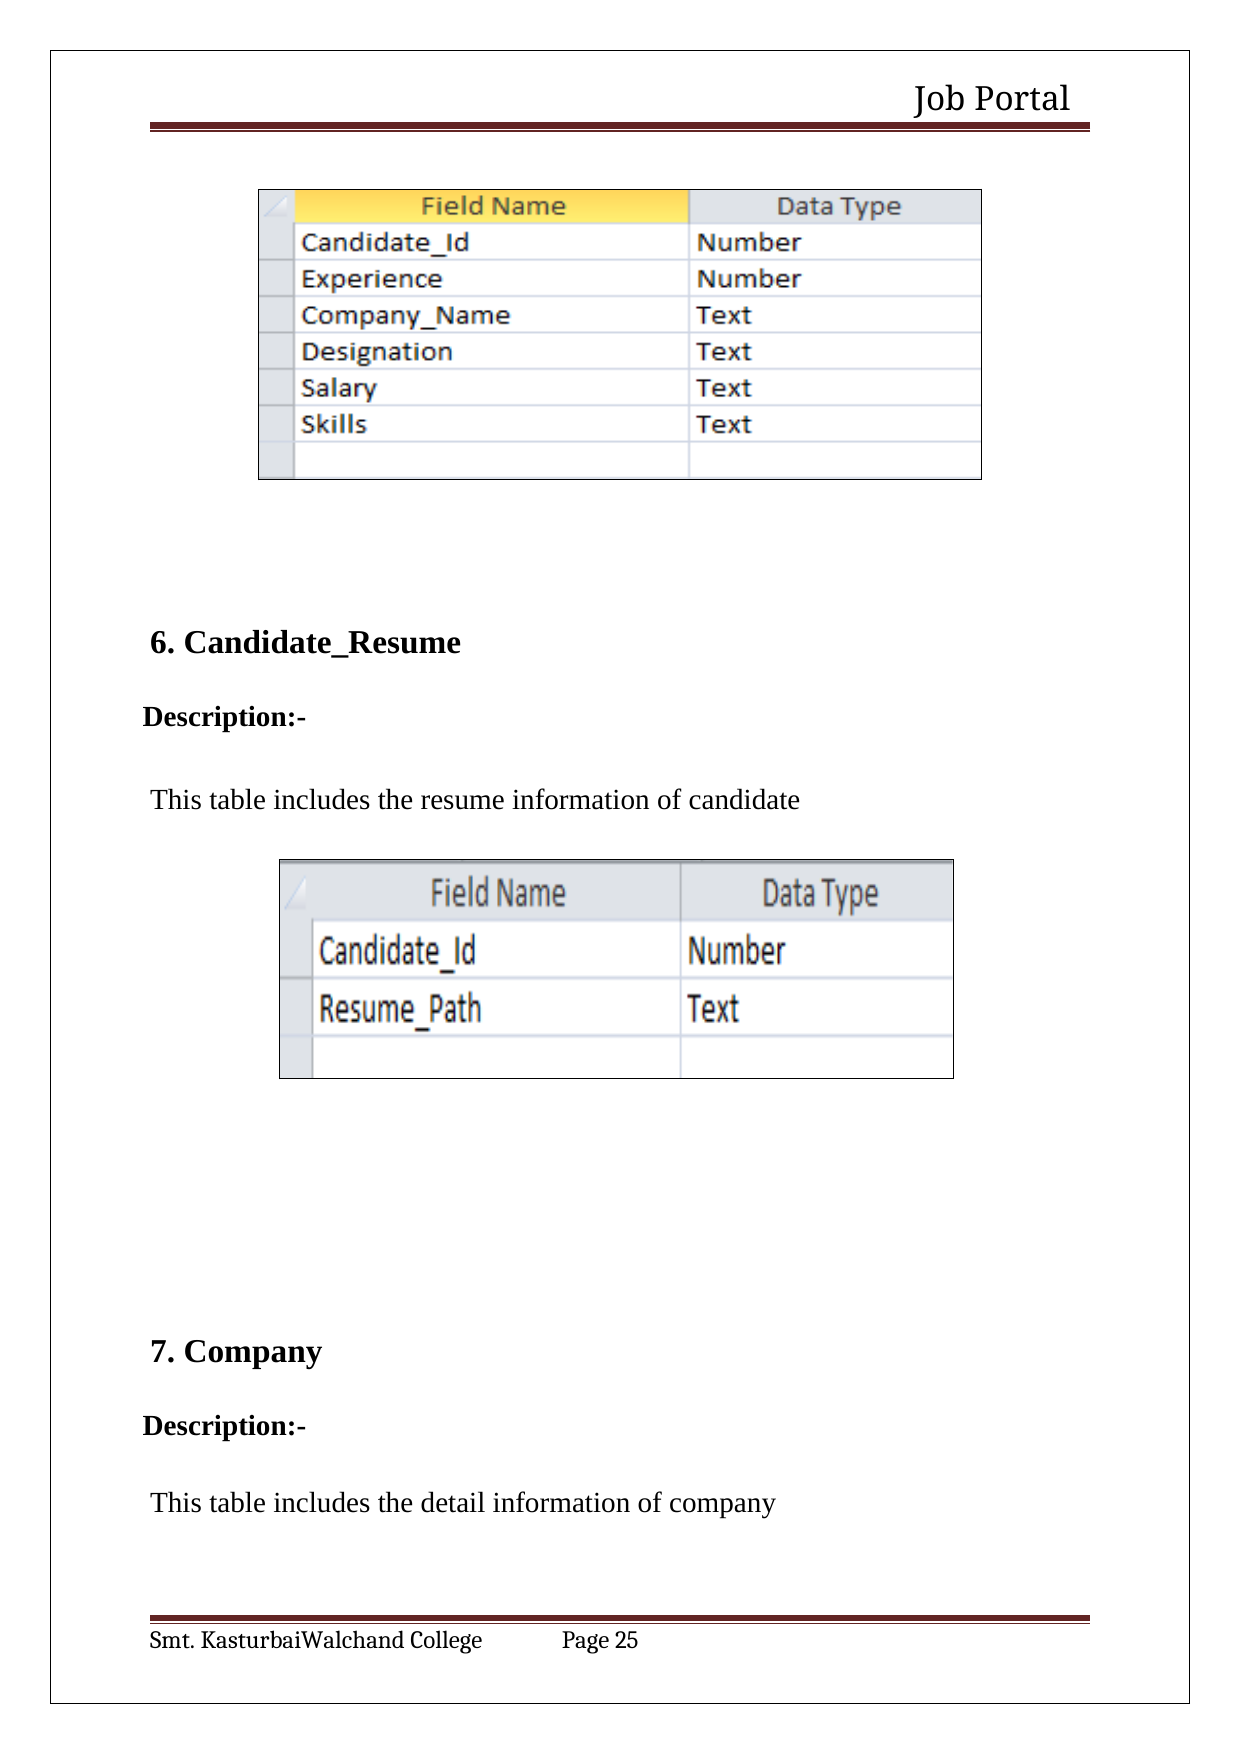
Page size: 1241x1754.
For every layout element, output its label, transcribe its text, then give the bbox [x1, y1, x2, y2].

picture [280, 860, 953, 1078]
text This table includes the detail information of company [150, 1486, 1090, 1519]
text 7. Company [150, 1331, 1090, 1370]
text 6. Candidate_Resume [150, 622, 1090, 661]
text This table includes the resume information of candidate [150, 782, 1090, 816]
text Description:- [142, 1408, 1090, 1442]
text Description:- [142, 699, 1090, 733]
picture [259, 190, 981, 479]
